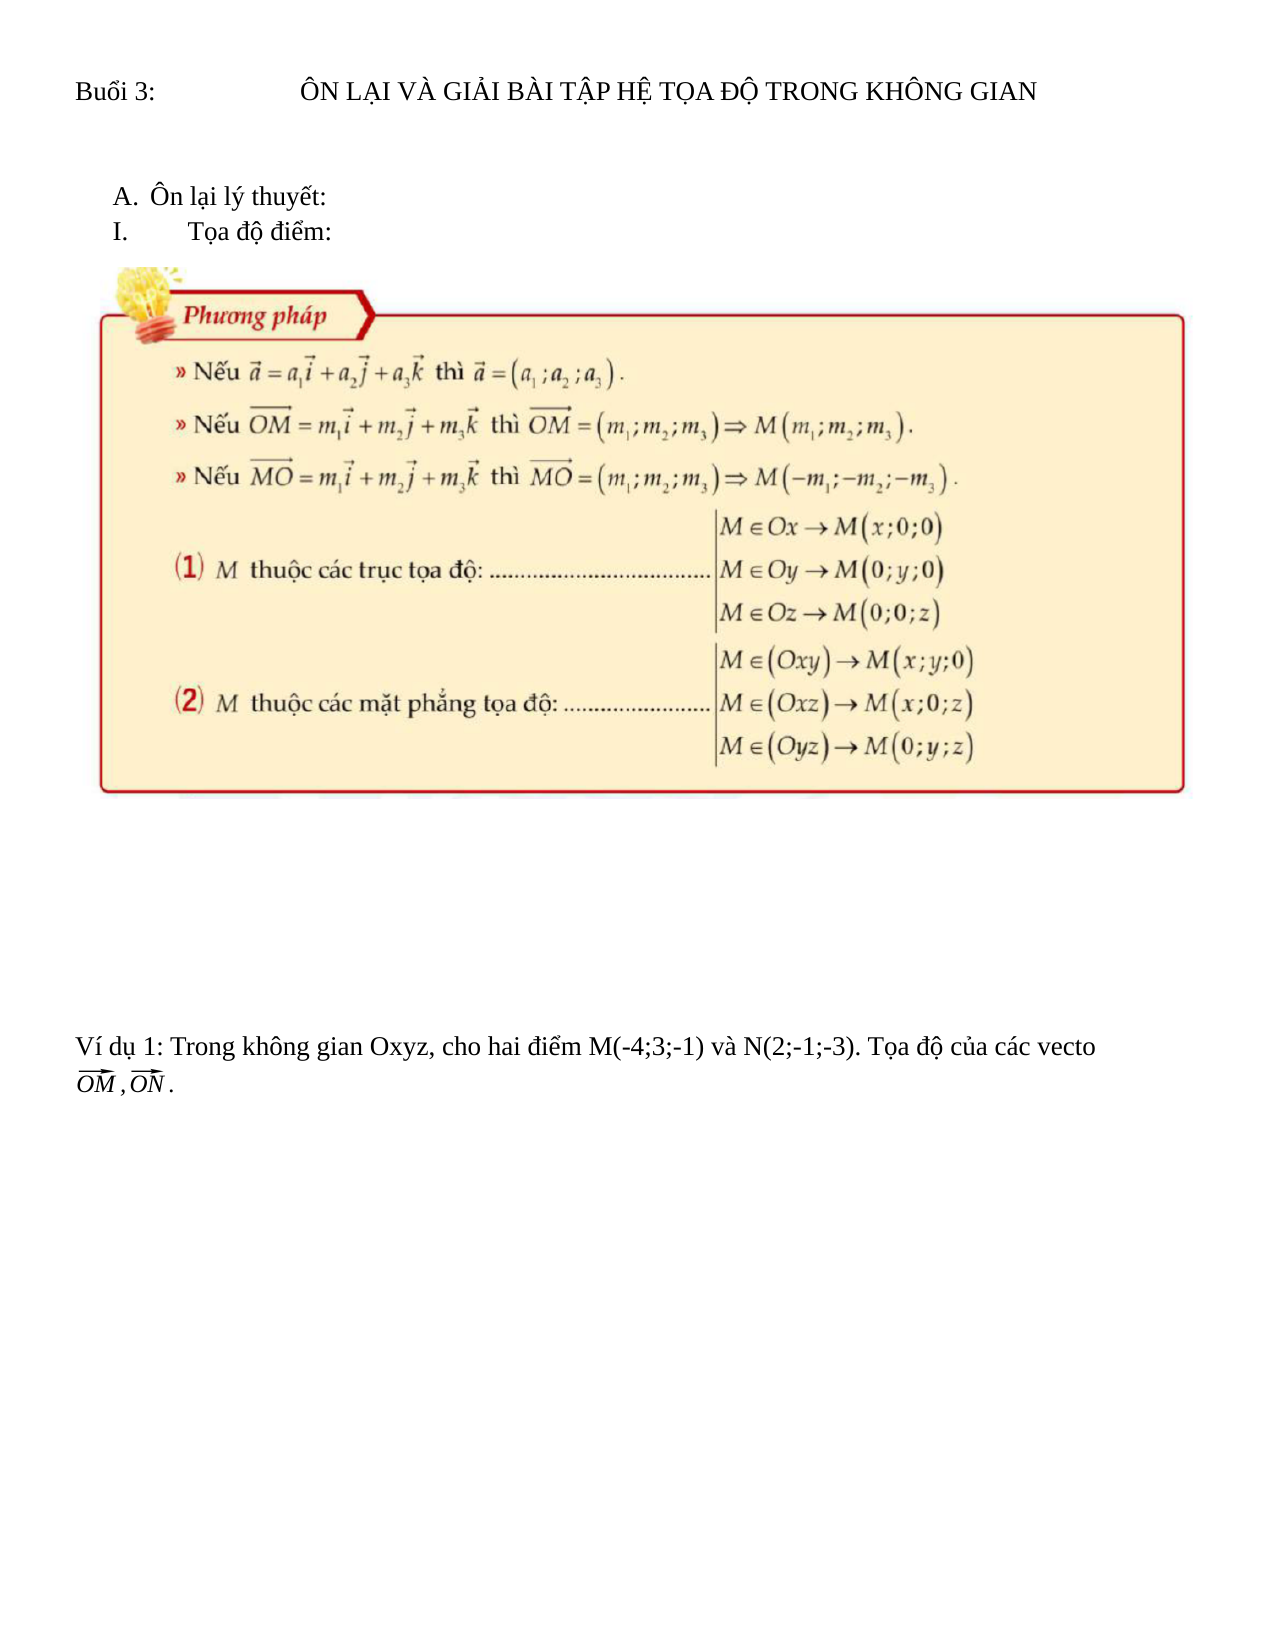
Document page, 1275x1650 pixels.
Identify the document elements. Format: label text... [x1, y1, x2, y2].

list Tọa độ điểm: [112, 216, 1200, 247]
picture [75, 267, 1200, 799]
text Ví dụ 1: Trong không gian Oxyz, cho hai điểm M(-4;3;-1) và N(2;-1;-3). Tọa độ của các vecto [75, 1030, 1200, 1100]
list Ôn lại lý thuyết: [112, 180, 1200, 211]
text Buổi 3: ÔN LẠI VÀ GIẢI BÀI TẬP HỆ TỌA ĐỘ TRONG KHÔNG GIAN [75, 75, 1200, 106]
